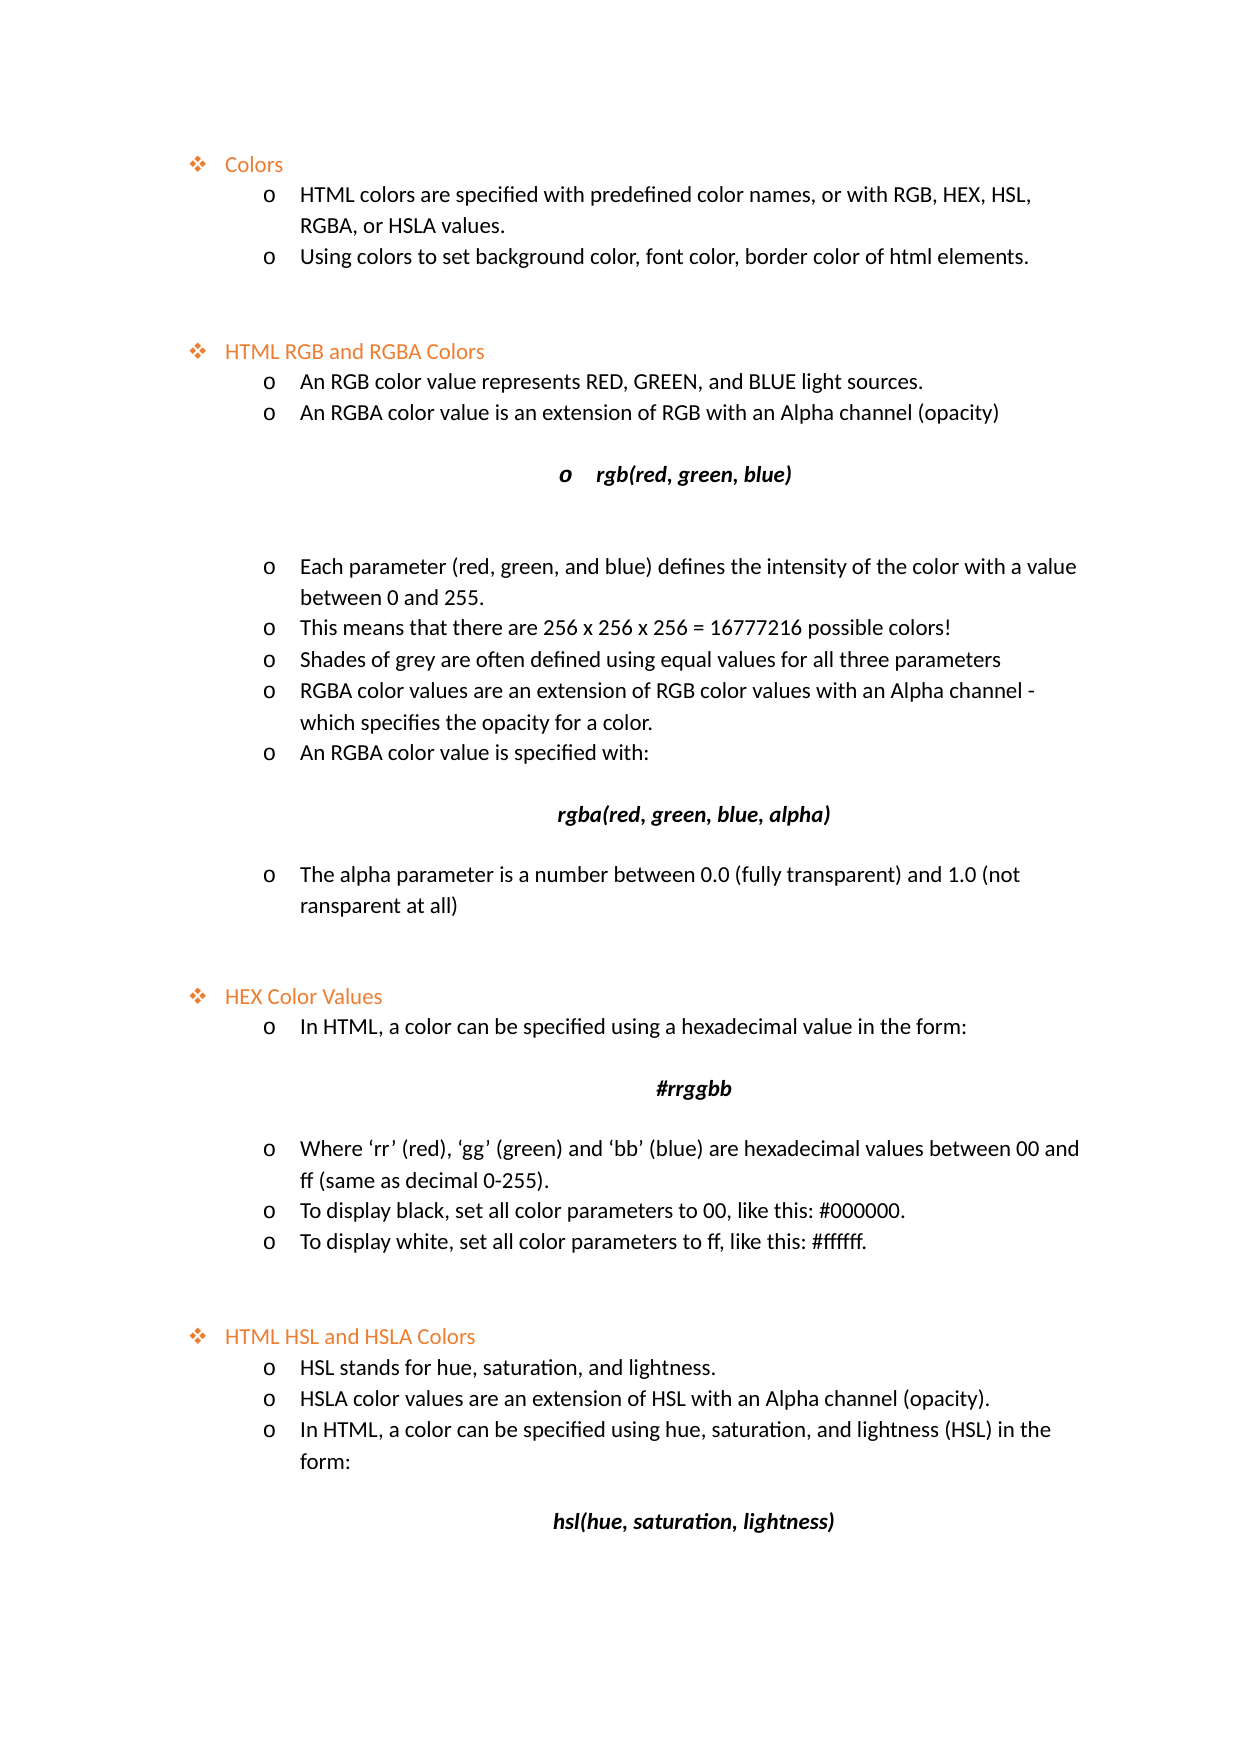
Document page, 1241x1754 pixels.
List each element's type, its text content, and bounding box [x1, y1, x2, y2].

list Colors [187, 150, 1090, 178]
list Each parameter (red, green, and blue) defines the intensity of the color with a value between 0 and 255. [262, 552, 1090, 611]
list hsl(hue, saturation, lightness) [300, 1507, 1090, 1535]
list An RGB color value represents RED, GREEN, and BLUE light sources. [262, 367, 1090, 396]
list rgba(red, green, blue, alpha) [300, 800, 1090, 828]
list To display white, set all color parameters to ff, like this: #ffffff. [262, 1227, 1090, 1257]
list HSLA color values are an extension of HSL with an Alpha channel (opacity). [262, 1384, 1090, 1413]
list HEX Color Values [187, 982, 1090, 1010]
list HTML HSL and HSLA Colors [187, 1322, 1090, 1350]
list RGBA color values are an extension of RGB color values with an Alpha channel - which specifies the opacity for a color. [262, 676, 1090, 736]
list To display black, set all color parameters to 00, like this: #000000. [262, 1196, 1090, 1225]
list An RGBA color value is an extension of RGB with an Alpha channel (opacity) [262, 398, 1090, 428]
list In HTML, a color can be specified using hue, saturation, and lightness (HSL) in the form: [262, 1416, 1090, 1475]
list The alpha parameter is a number between 0.0 (fully transparent) and 1.0 (not ransparent at all) [262, 860, 1090, 919]
list This means that there are 256 x 256 x 256 = 16777216 possible colors! [262, 613, 1090, 643]
list rgb(red, green, blue) [262, 460, 1090, 489]
list #rrggbb [300, 1074, 1090, 1102]
list Shades of grey are often defined using equal values for all three parameters [262, 645, 1090, 674]
list HTML RGB and RGBA Colors [187, 337, 1090, 365]
list Where ‘rr’ (red), ‘gg’ (green) and ‘bb’ (blue) are hexadecimal values between 00 and ff (same as decimal 0-255). [262, 1134, 1090, 1194]
list HTML colors are specified with predefined color names, or with RGB, HEX, HSL, RGBA, or HSLA values. [262, 180, 1090, 239]
list In HTML, a color can be specified using a hexadecimal value in the form: [262, 1012, 1090, 1041]
list HSL stands for hue, saturation, and lightness. [262, 1353, 1090, 1382]
list An RGBA color value is specified with: [262, 738, 1090, 767]
list Using colors to set background color, font color, border color of html elements. [262, 242, 1090, 271]
